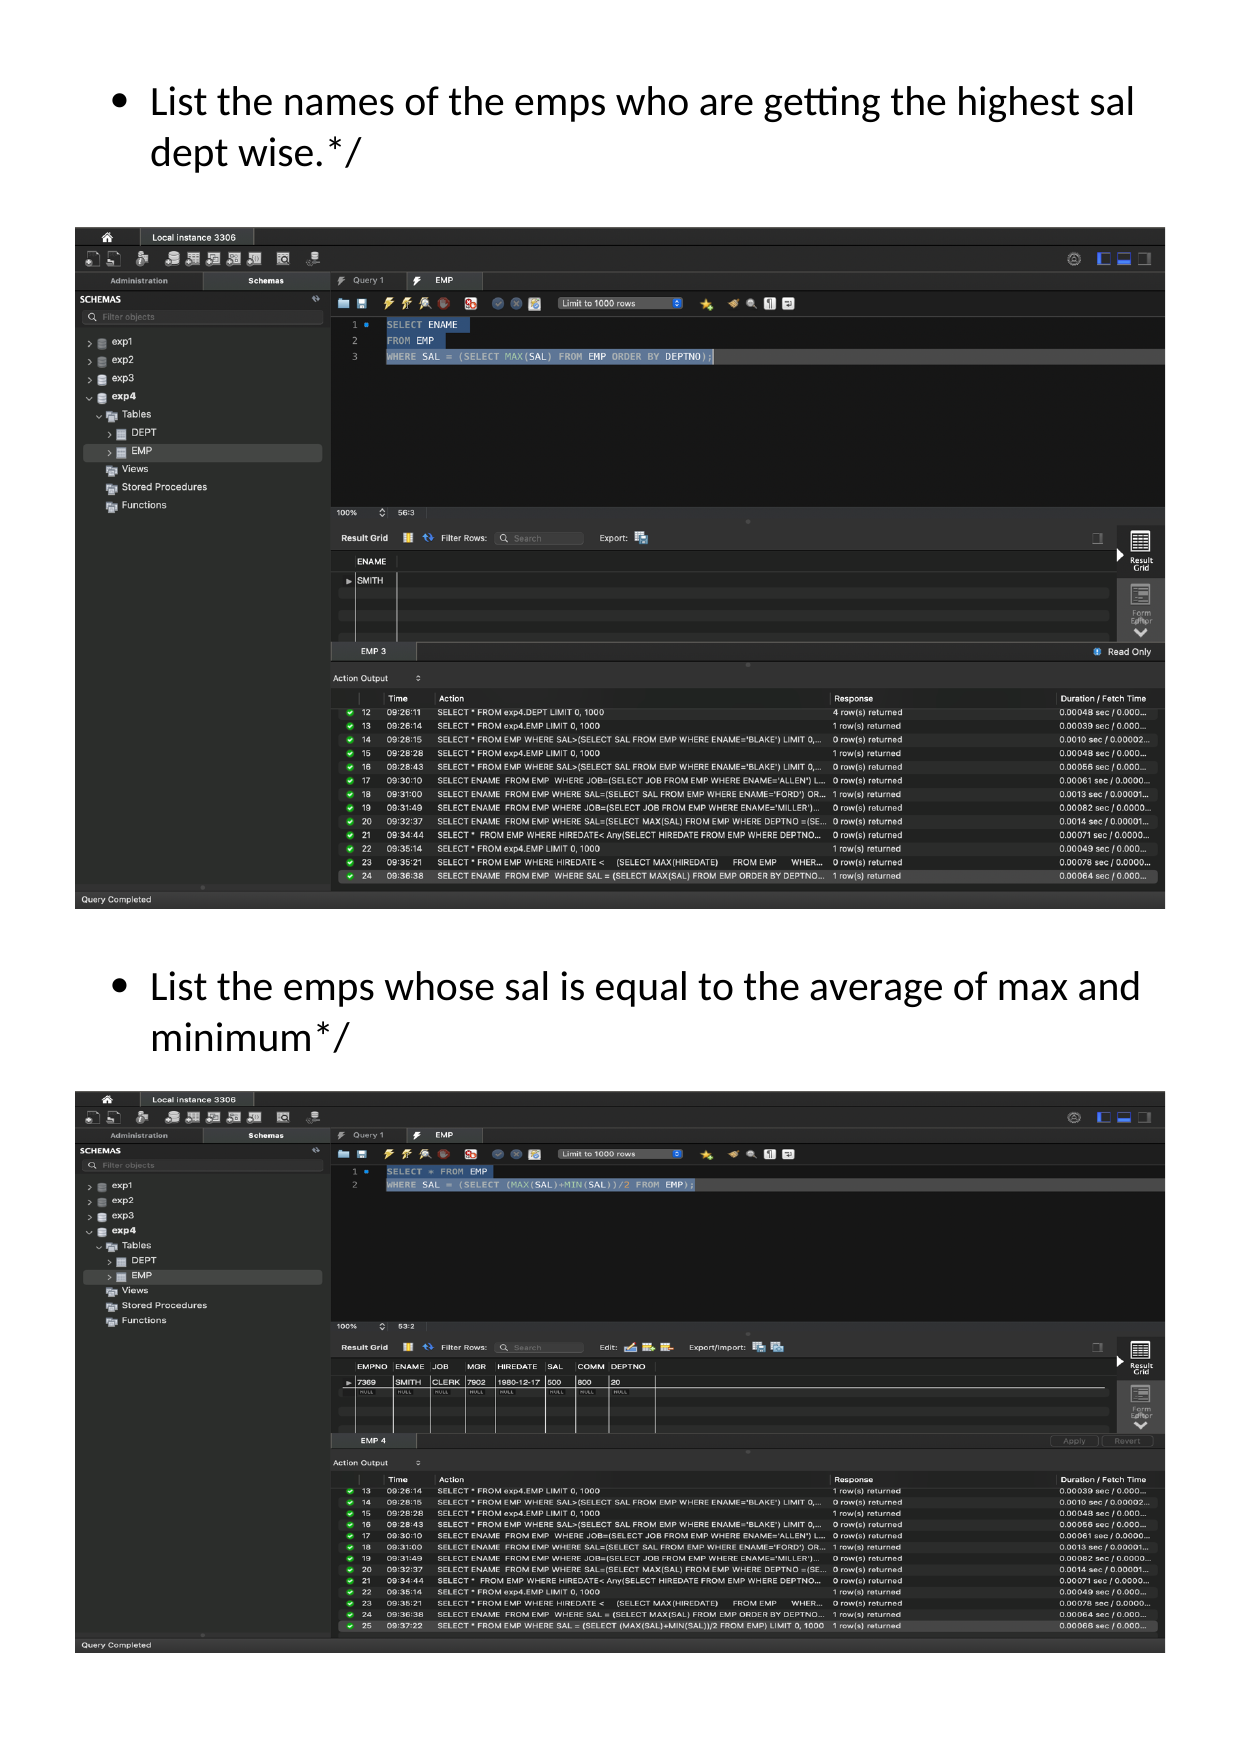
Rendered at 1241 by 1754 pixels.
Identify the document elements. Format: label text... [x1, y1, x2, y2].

picture [75, 1091, 1166, 1653]
picture [75, 227, 1166, 909]
list List the names of the emps who are getting the highest sal dept wise.*/ [112, 75, 1165, 177]
list List the emps whose sal is equal to the average of max and minimum*/ [112, 960, 1165, 1061]
